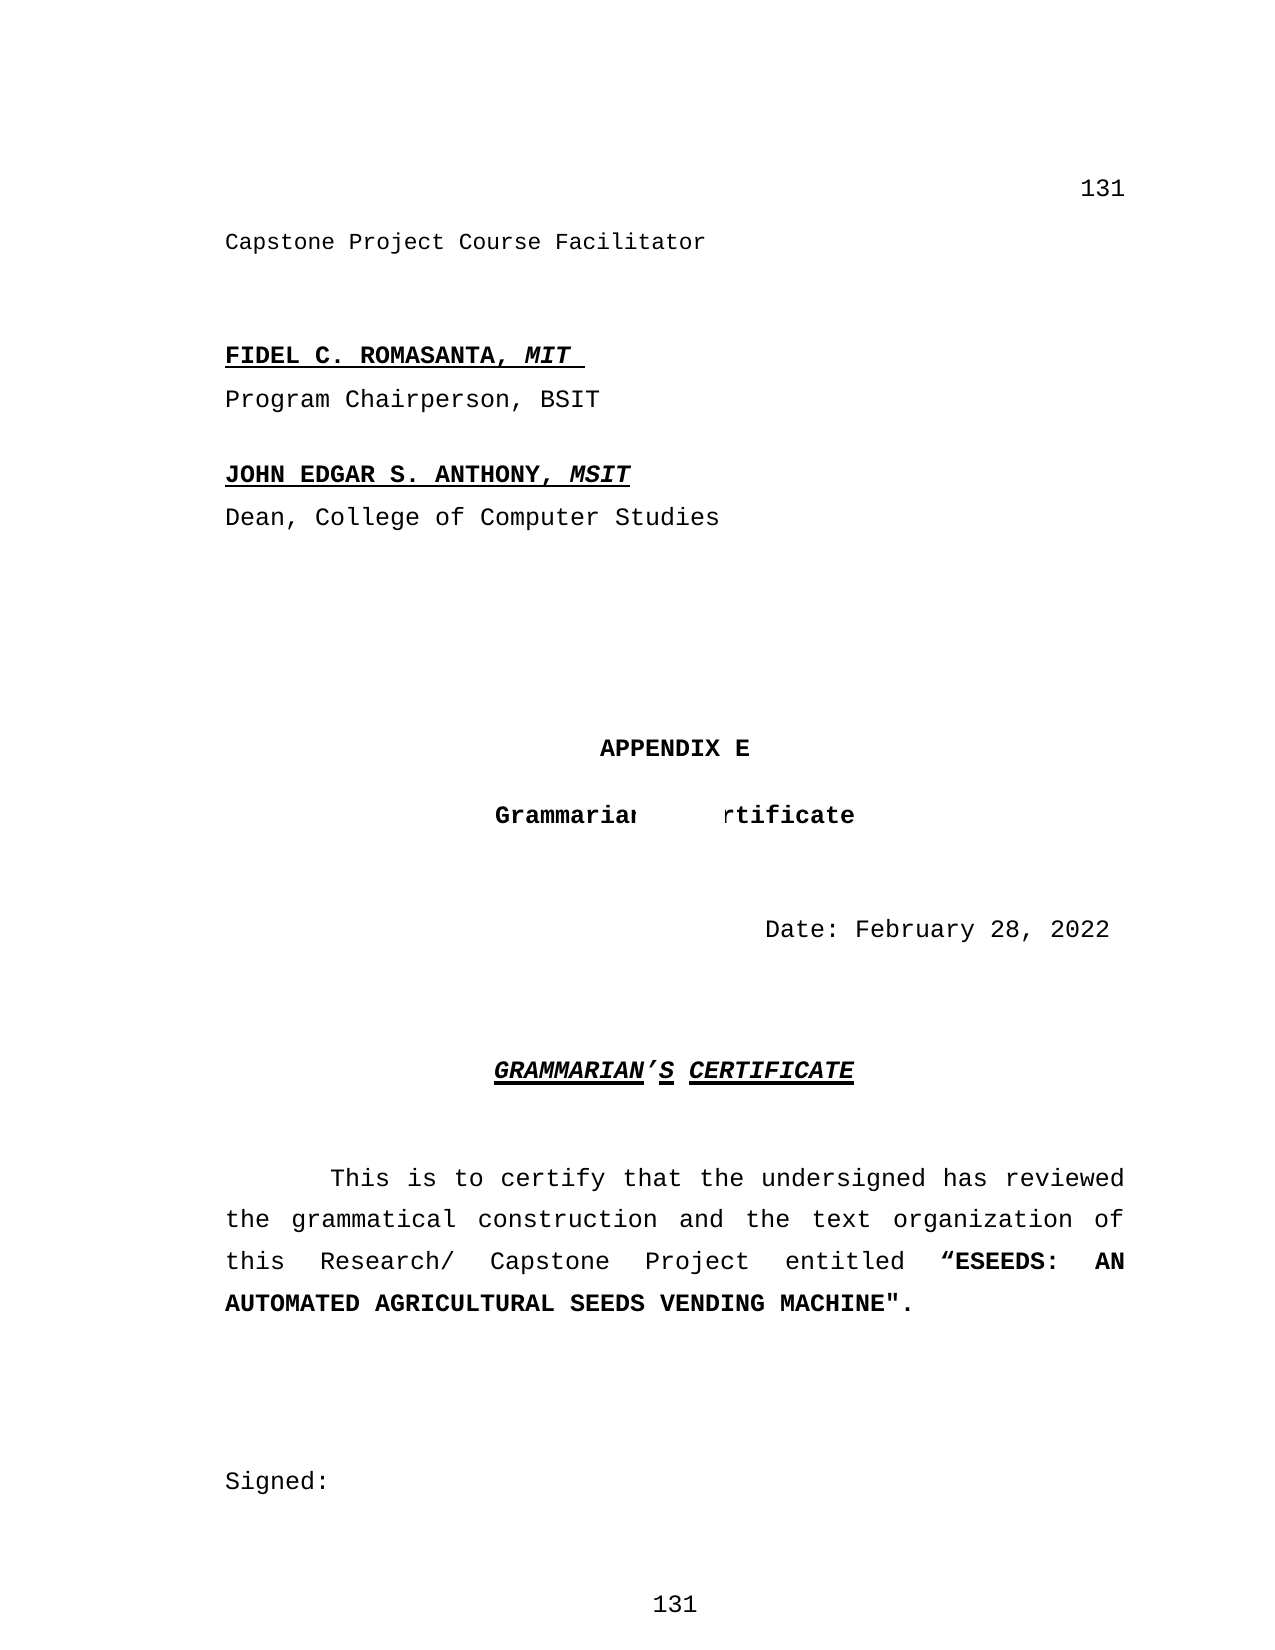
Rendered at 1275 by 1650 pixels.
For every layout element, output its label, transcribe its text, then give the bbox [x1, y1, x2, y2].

text This is to certify that the undersigned has reviewed the grammatical construction and the text organization of this Research/ Capstone Project entitled “ESEEDS: AN AUTOMATED AGRICULTURAL SEEDS VENDING MACHINE". [225, 1165, 1125, 1319]
text JOHN EDGAR S. ANTHONY, MSIT [225, 462, 1125, 490]
text Capstone Project Course Facilitator [225, 230, 1125, 256]
text FIDEL C. ROMASANTA, MIT [225, 343, 1125, 371]
text Grammarian’s Certificate [225, 803, 636, 831]
text Date: February 28, 2022 [225, 917, 1125, 945]
text Dean, College of Computer Studies [225, 505, 1125, 533]
text Grammarian’s Certificate [725, 803, 1125, 831]
text Program Chairperson, BSIT [225, 386, 1125, 415]
text GRAMMARIAN’S CERTIFICATE [225, 1058, 1125, 1086]
text Signed: [225, 1469, 1125, 1497]
text APPENDIX E [225, 736, 1125, 764]
